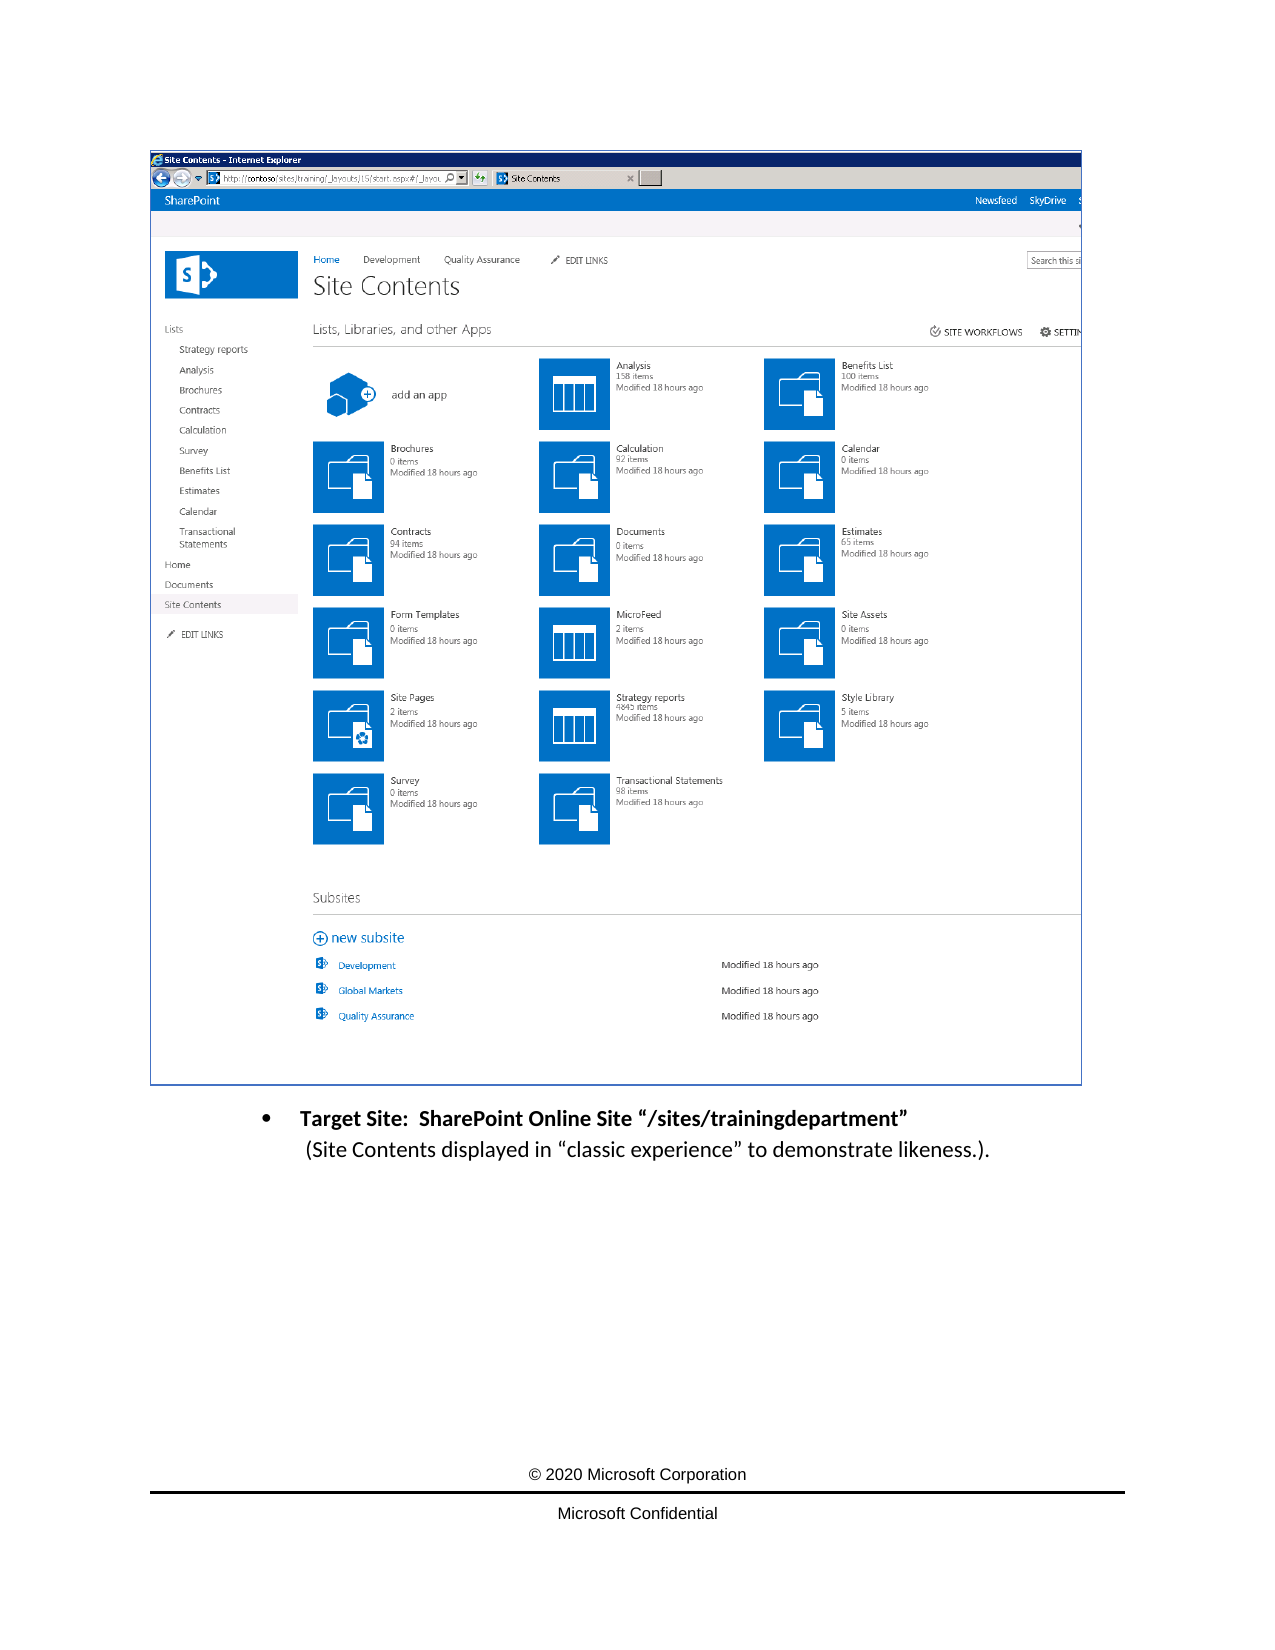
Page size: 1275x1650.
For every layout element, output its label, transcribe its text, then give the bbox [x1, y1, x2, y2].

list Target Site: SharePoint Online Site “/sites/trainingdepartment” (Site Contents displayed in “classic experience” to demonstrate likeness.). [262, 1104, 1125, 1163]
picture [151, 151, 1081, 1084]
